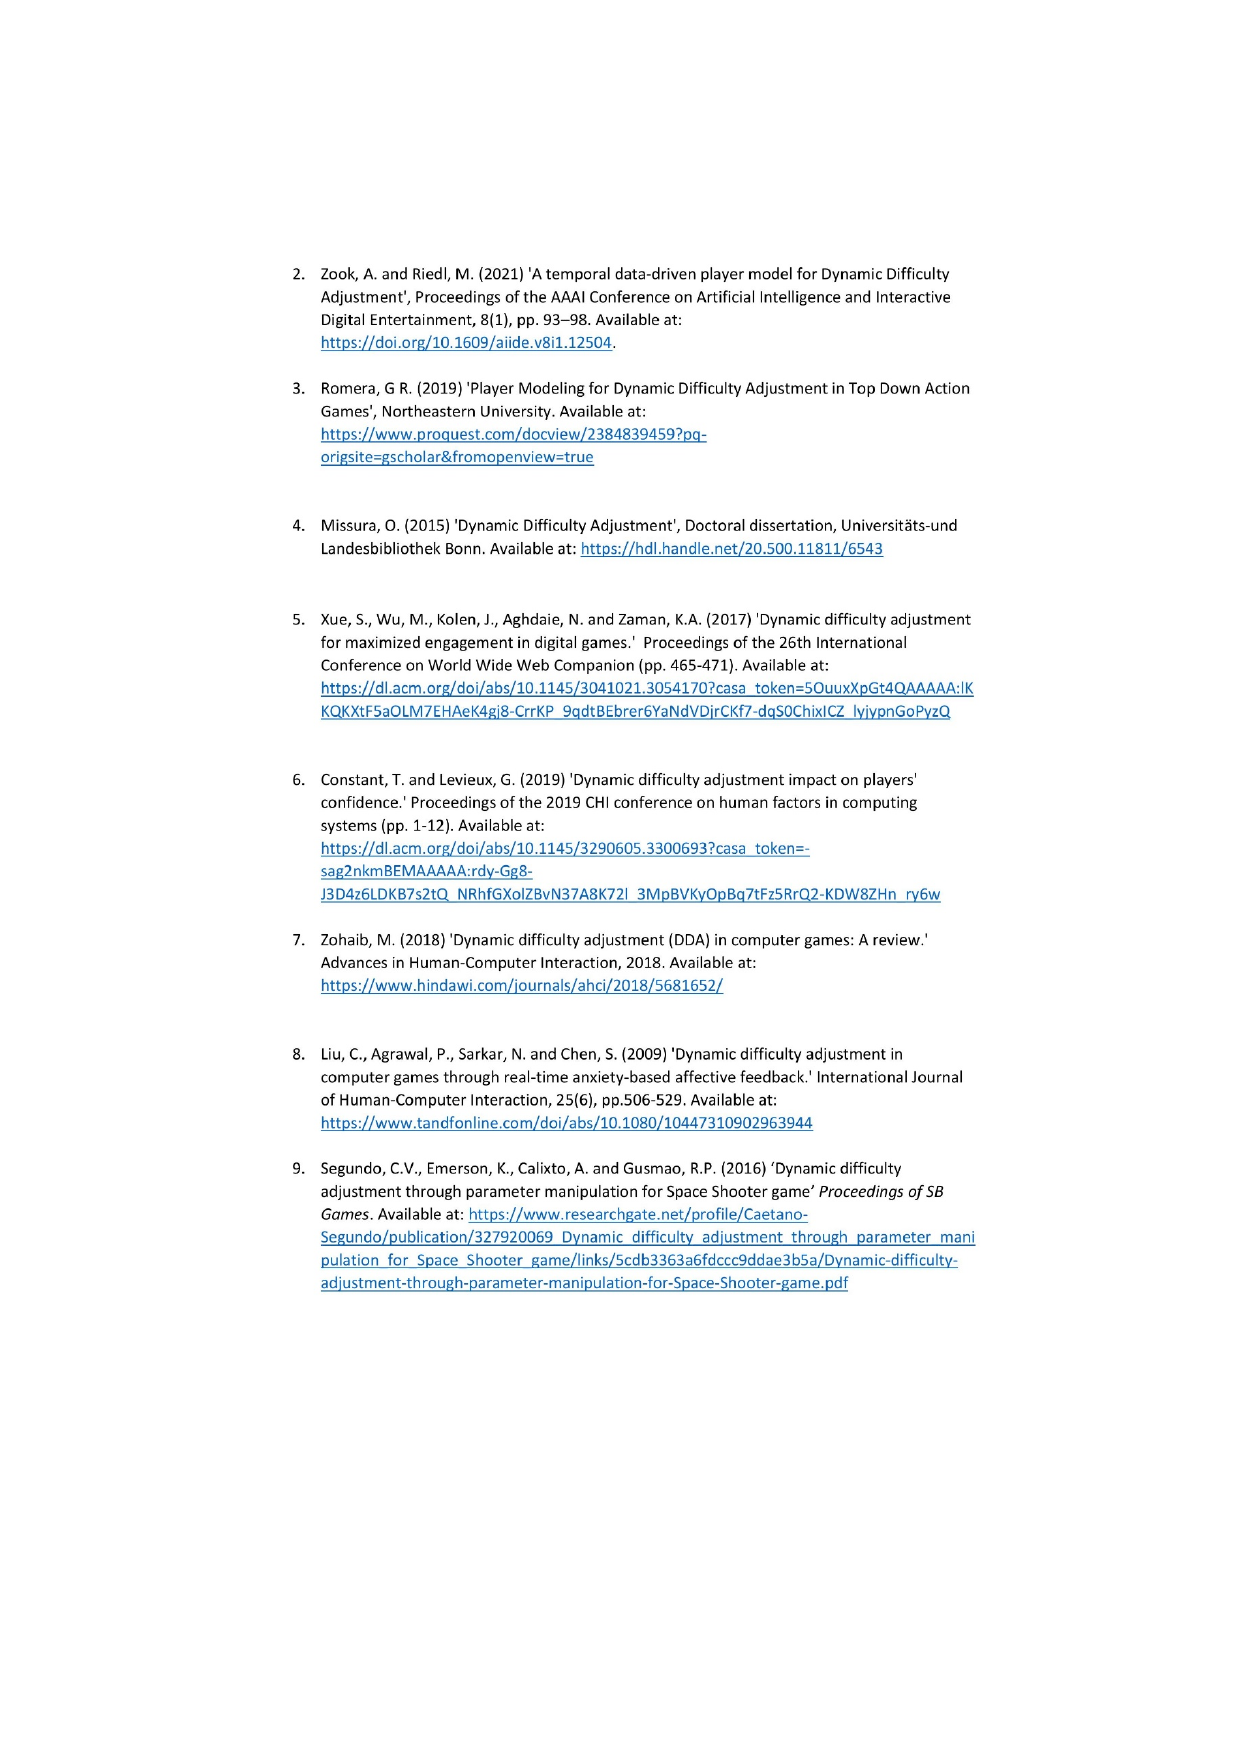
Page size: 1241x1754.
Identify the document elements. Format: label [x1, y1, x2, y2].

picture [150, 150, 1089, 1478]
